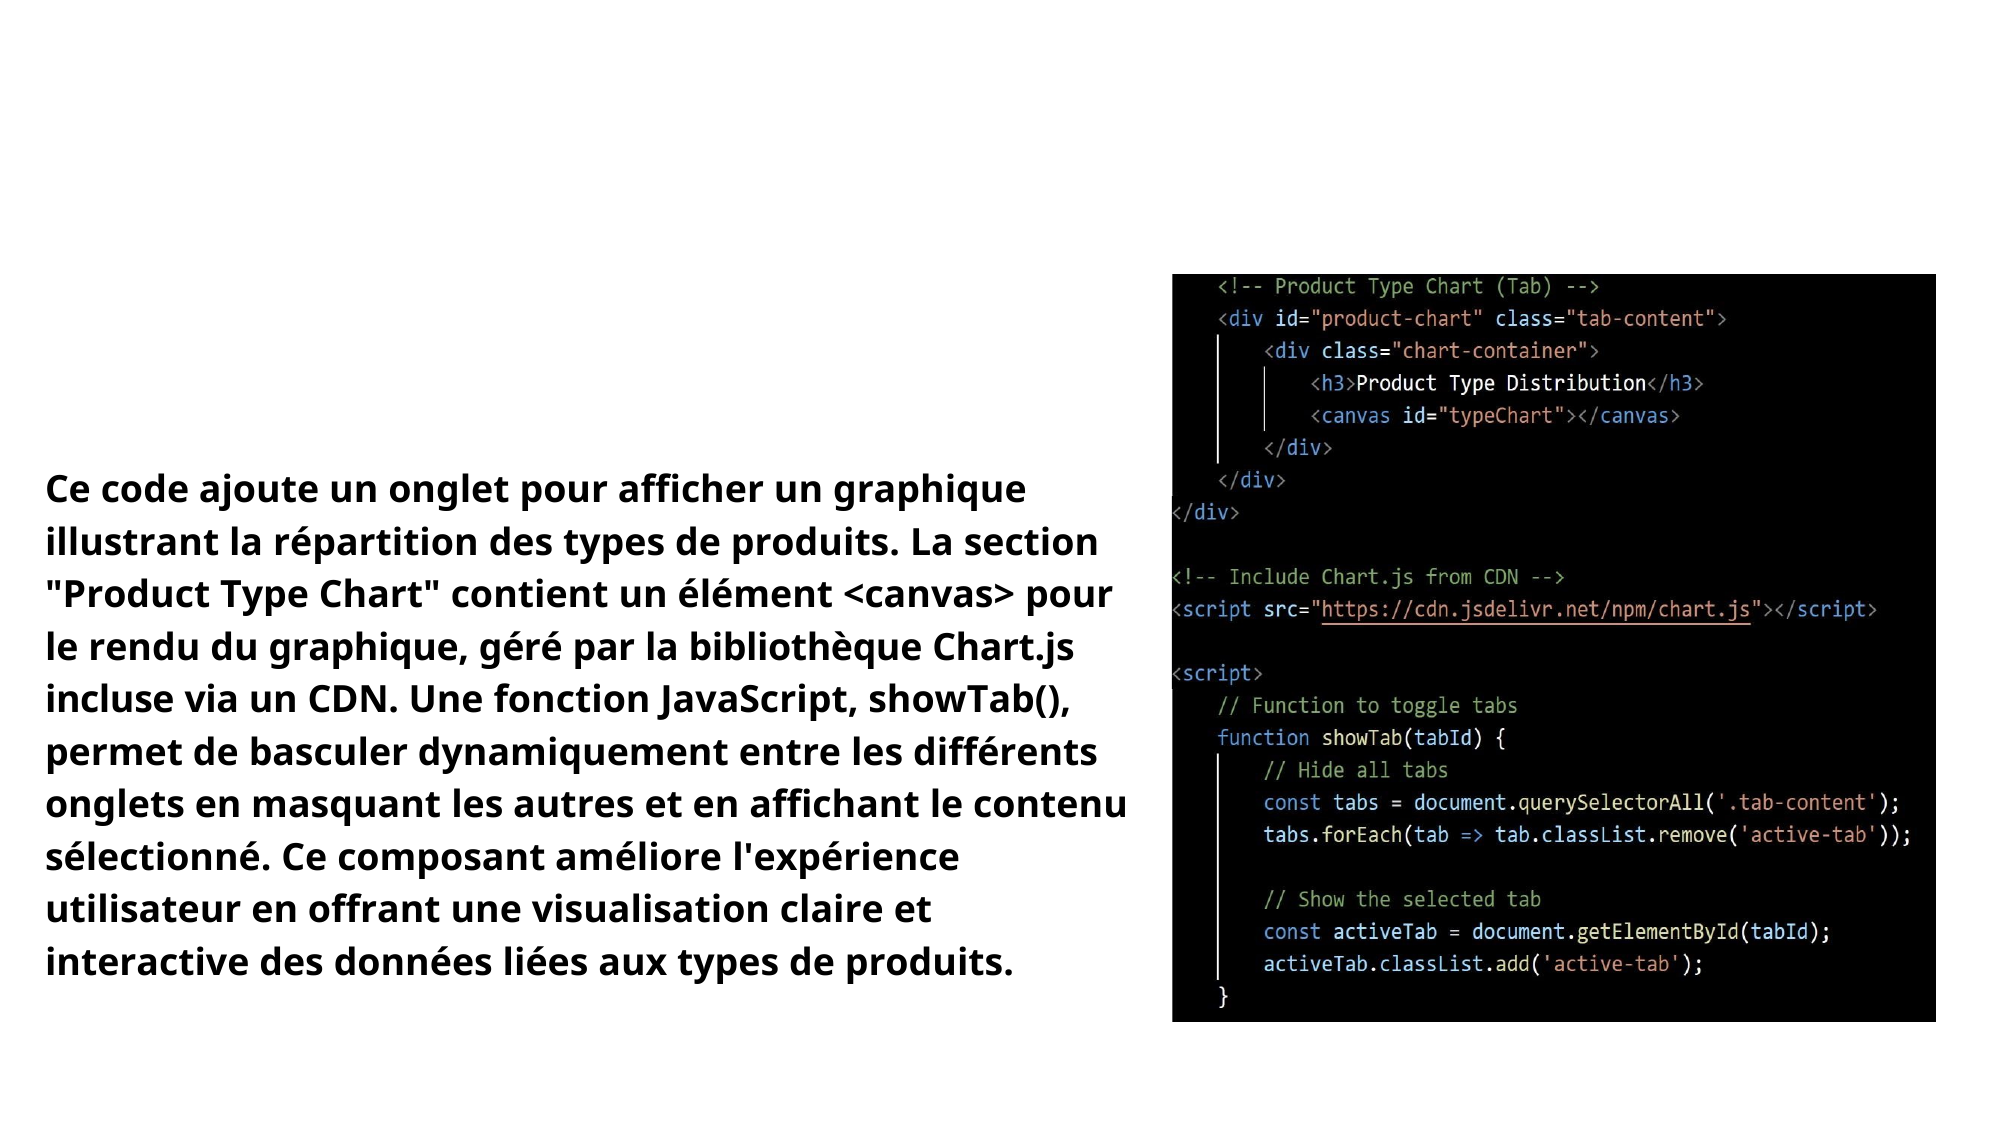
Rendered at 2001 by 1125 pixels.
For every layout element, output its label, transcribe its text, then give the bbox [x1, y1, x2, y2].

text Ce code ajoute un onglet pour afficher un graphique illustrant la répartition des types de produits. La section "Product Type Chart" contient un élément <canvas> pour le rendu du graphique, géré par la bibliothèque Chart.js incluse via un CDN. Une fonction JavaScript, showTab(), permet de basculer dynamiquement entre les différents onglets en masquant les autres et en affichant le contenu sélectionné. Ce composant améliore l'expérience utilisateur en offrant une visualisation claire et interactive des données liées aux types de produits. [45, 463, 1139, 986]
picture [1171, 274, 1936, 1022]
